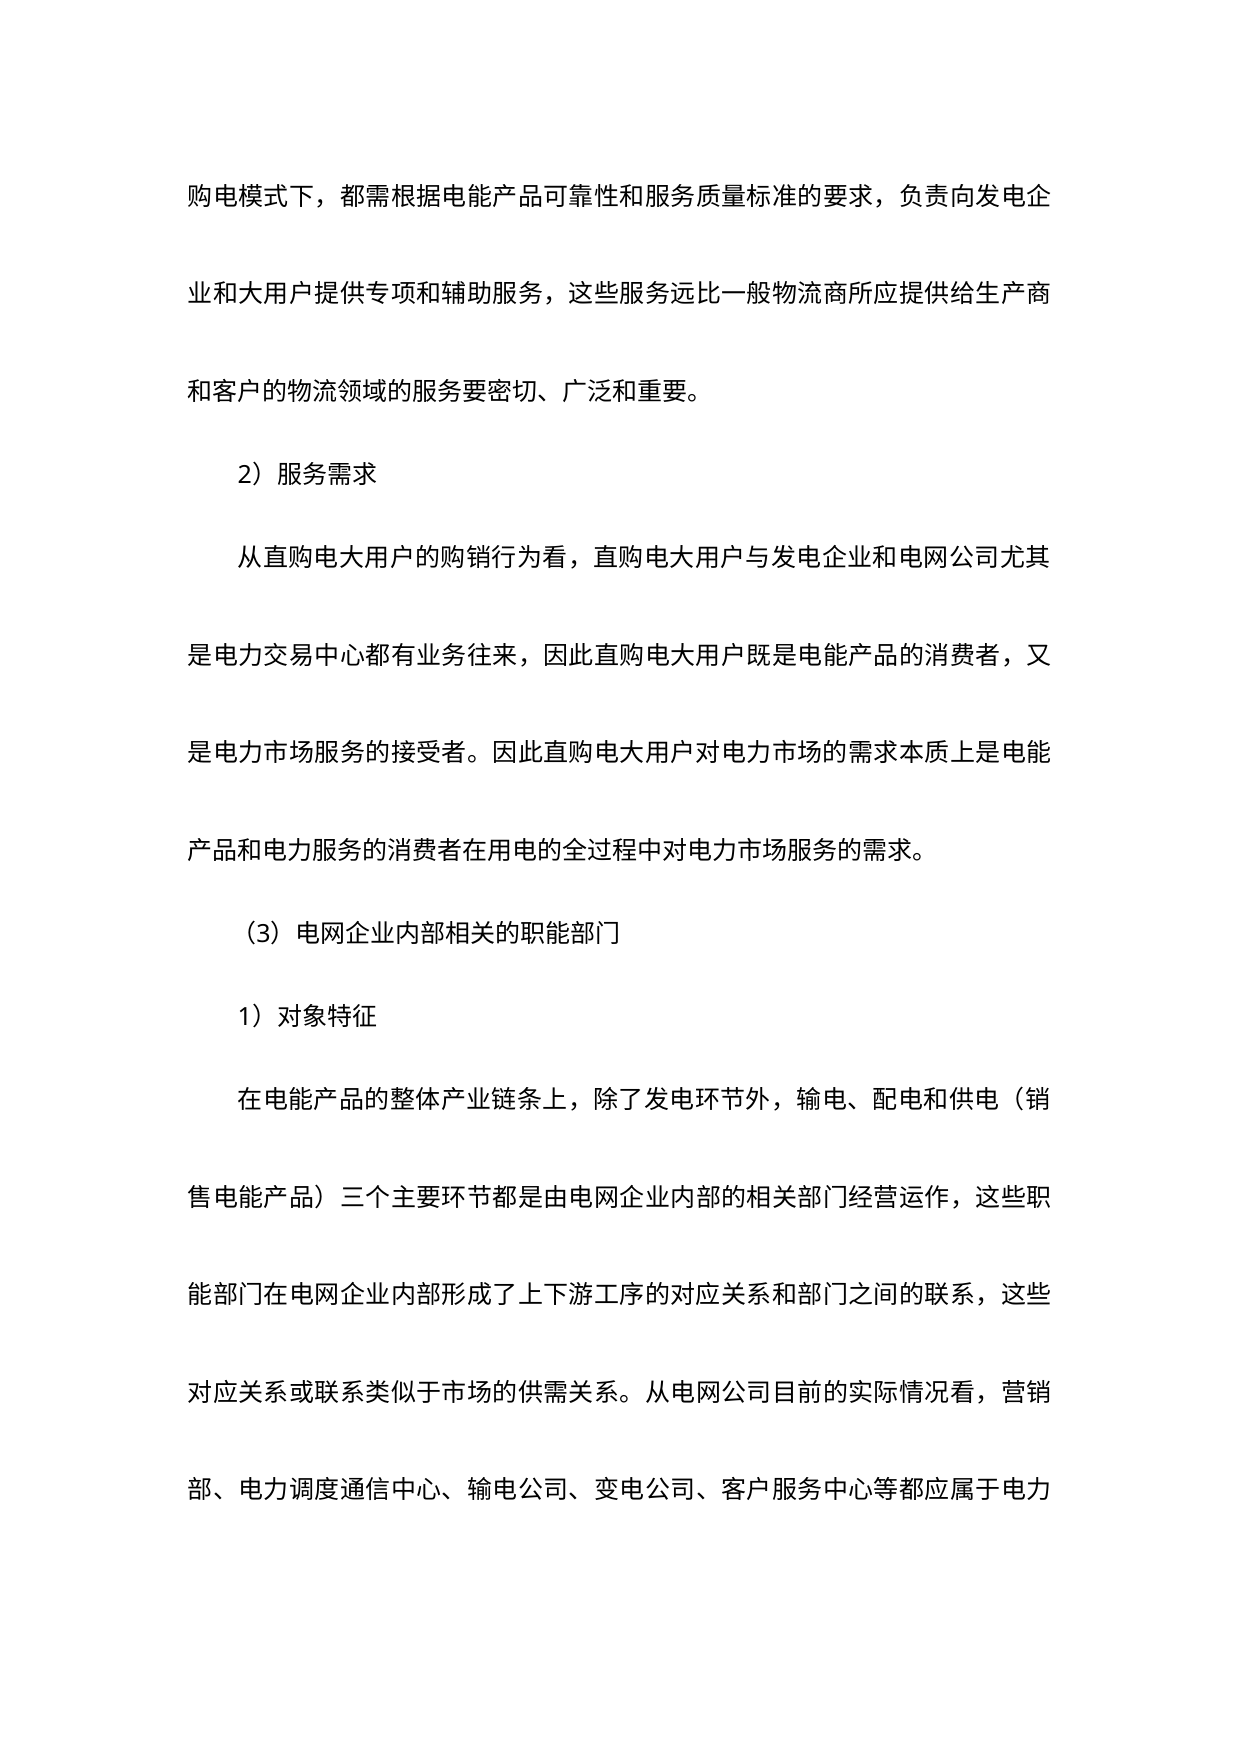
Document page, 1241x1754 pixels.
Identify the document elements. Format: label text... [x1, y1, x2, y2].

text 从直购电大用户的购销行为看，直购电大用户与发电企业和电网公司尤其是电力交易中心都有业务往来，因此直购电大用户既是电能产品的消费者，又是电力市场服务的接受者。因此直购电大用户对电力市场的需求本质上是电能产品和电力服务的消费者在用电的全过程中对电力市场服务的需求。 [187, 523, 1053, 881]
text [187, 1065, 1053, 1520]
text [187, 162, 1053, 422]
text 1）对象特征 [187, 982, 1053, 1047]
text 2）服务需求 [187, 440, 1053, 505]
text （3）电网企业内部相关的职能部门 [231, 899, 1053, 964]
